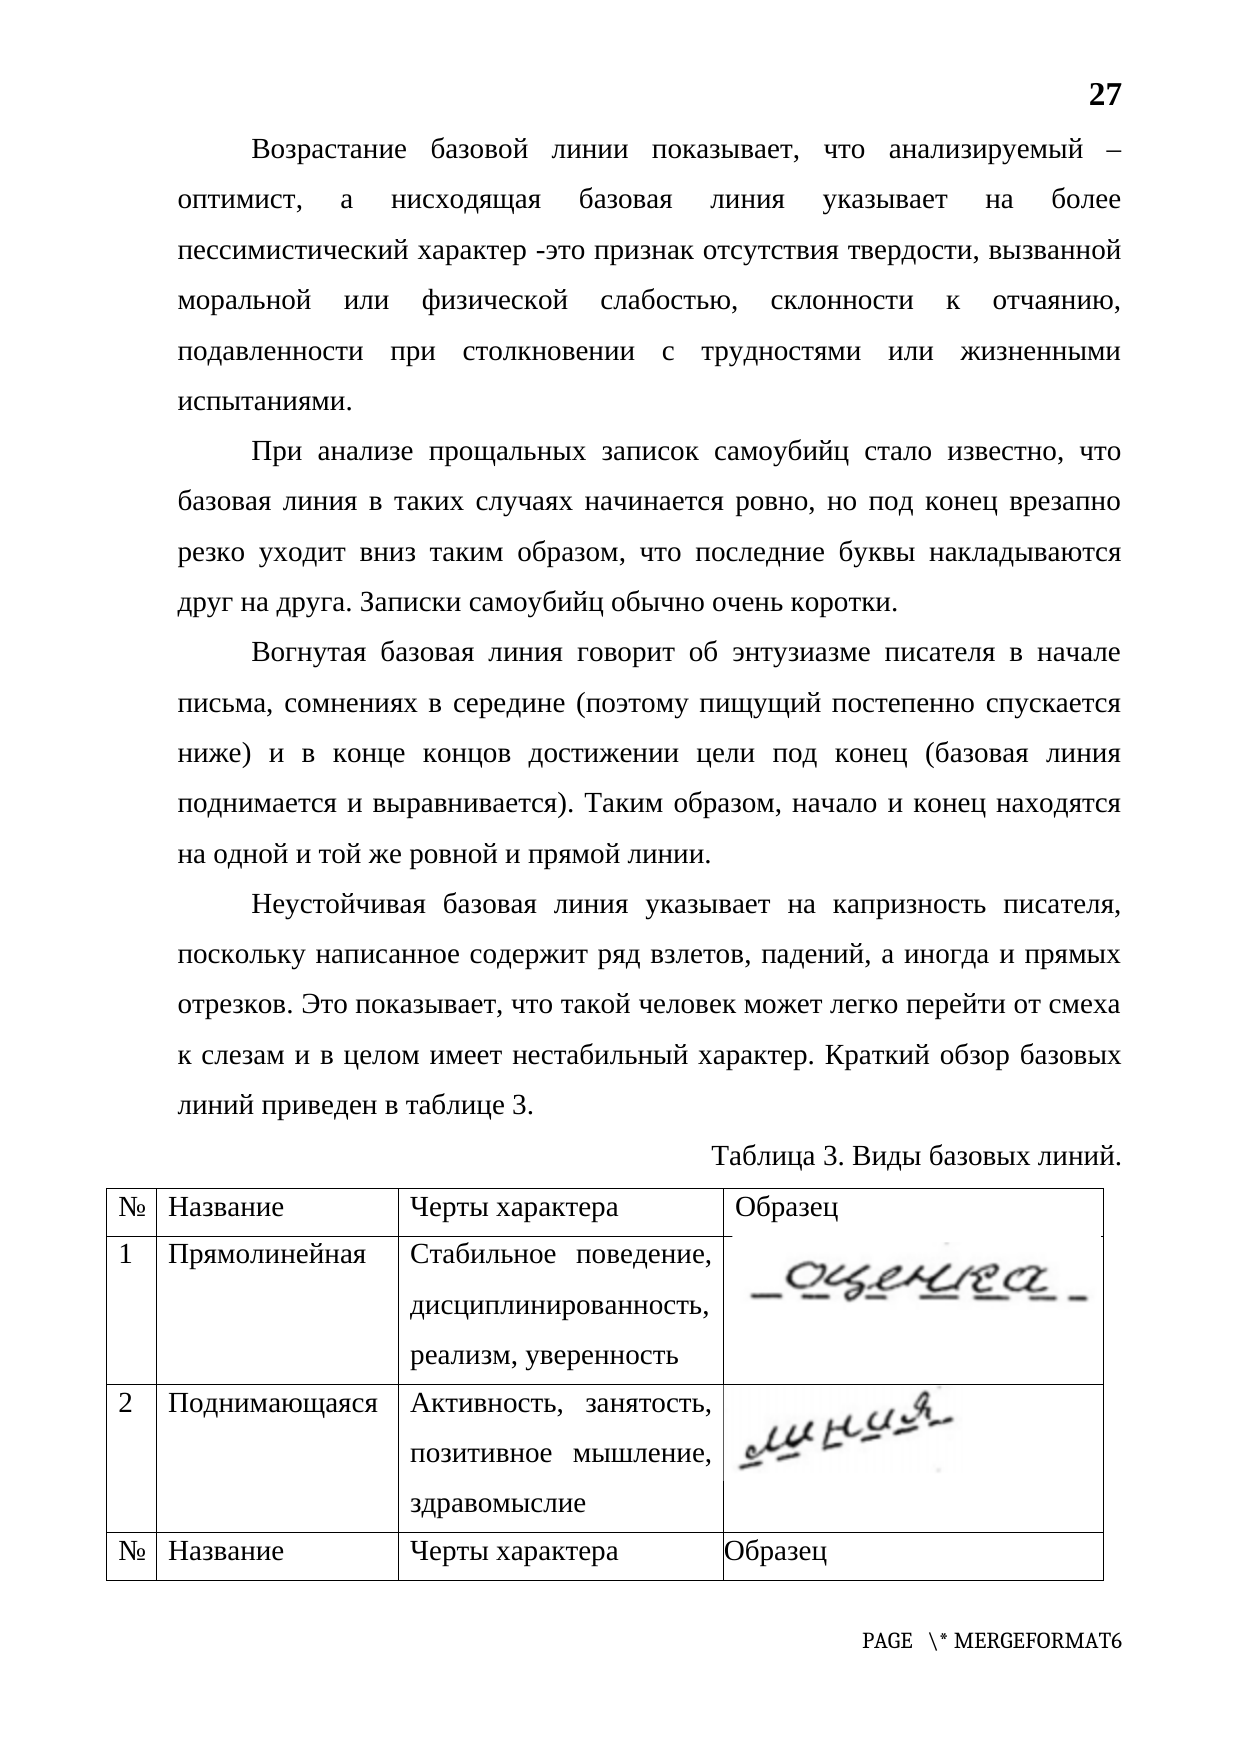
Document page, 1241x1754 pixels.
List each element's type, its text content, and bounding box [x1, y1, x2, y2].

table_cell № [107, 1533, 156, 1580]
table_header Название [157, 1189, 398, 1236]
table_header Черты характера [399, 1189, 723, 1236]
table_header Образец [724, 1189, 1103, 1236]
table_cell Прямолинейная [157, 1237, 398, 1384]
table_cell [724, 1385, 1103, 1532]
text Таблица 3. Виды базовых линий. [177, 1138, 1122, 1171]
text Неустойчивая базовая линия указывает на капризность писателя, поскольку написанное содержит ряд взлетов, падений, а иногда и прямых отрезков. Это показывает, что такой человек может легко перейти от смеха к слезам и в целом имеет нестабильный характер. Краткий обзор базовых линий приведен в таблице 3. [177, 886, 1122, 1121]
table_cell Стабильное поведение, дисциплинированность, реализм, уверенность [399, 1237, 723, 1384]
table_cell Активность, занятость, позитивное мышление, здравомыслие [399, 1385, 723, 1532]
table_cell Название [157, 1533, 398, 1580]
picture [732, 1236, 1101, 1310]
text Возрастание базовой линии показывает, что анализируемый – оптимист, а нисходящая базовая линия указывает на более пессимистический характер -это признак отсутствия твердости, вызванной моральной или физической слабостью, склонности к отчаянию, подавленности при столкновении с трудностями или жизненными испытаниями. [177, 131, 1122, 416]
table_cell 1 [107, 1237, 156, 1384]
text При анализе прощальных записок самоубийц стало известно, что базовая линия в таких случаях начинается ровно, но под конец врезапно резко уходит вниз таким образом, что последние буквы накладываются друг на друга. Записки самоубийц обычно очень коротки. [177, 433, 1122, 618]
text Вогнутая базовая линия говорит об энтузиазме писателя в начале письма, сомнениях в середине (поэтому пищущий постепенно спускается ниже) и в конце концов достижении цели под конец (базовая линия поднимается и выравнивается). Таким образом, начало и конец находятся на одной и той же ровной и прямой линии. [177, 634, 1122, 869]
picture [723, 1385, 963, 1481]
table_cell [724, 1237, 1103, 1384]
table_cell Поднимающаяся [157, 1385, 398, 1532]
table_header № [107, 1189, 156, 1236]
table_cell Черты характера [399, 1533, 723, 1580]
table_cell 2 [107, 1385, 156, 1532]
table_cell Образец [724, 1533, 1103, 1580]
